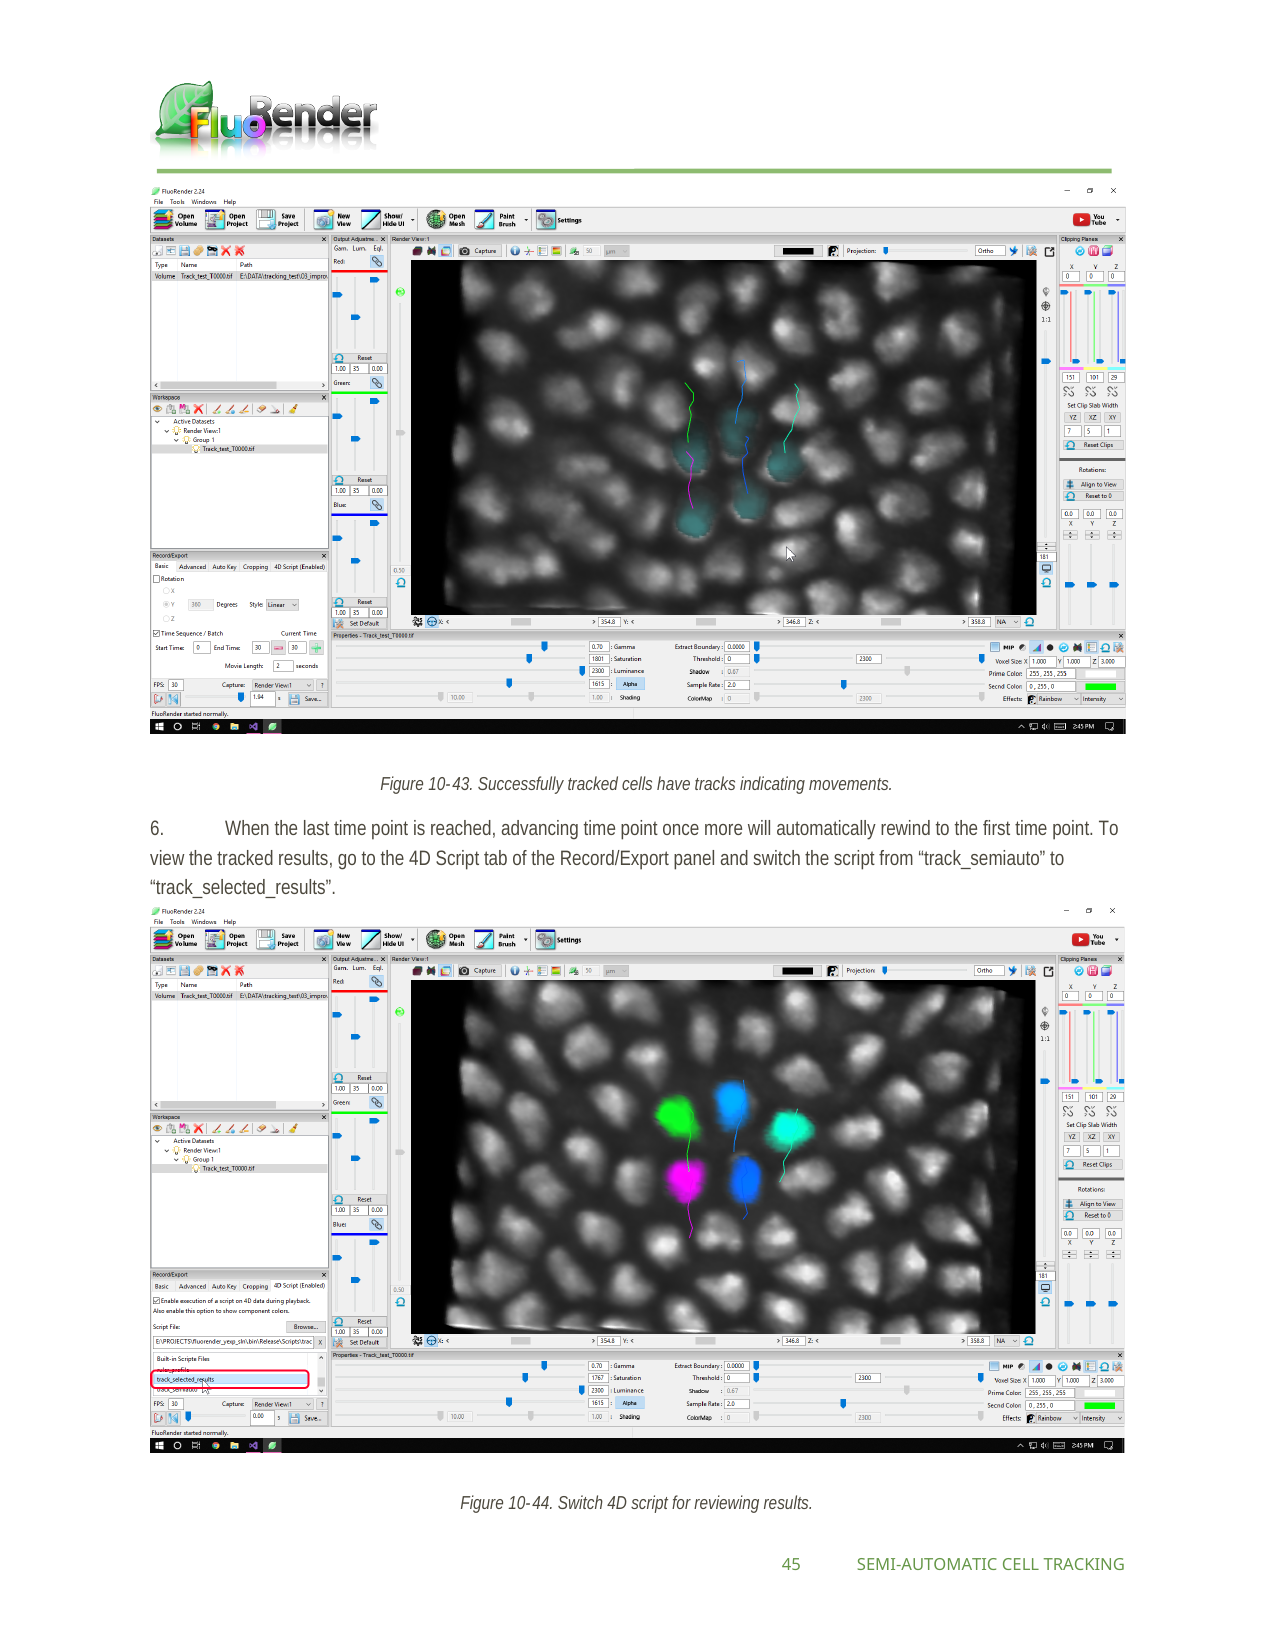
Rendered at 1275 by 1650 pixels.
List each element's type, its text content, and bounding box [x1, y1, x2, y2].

list When the last time point is reached, advancing time point once more will automatically rewind to the first time point. To view the tracked results, go to the 4D Script tab of the Record/Export panel and switch the script from “track_semiauto” to “track_selected_results”. [150, 816, 1125, 905]
picture [150, 185, 1126, 734]
picture [150, 905, 1125, 1453]
picture [150, 75, 379, 162]
